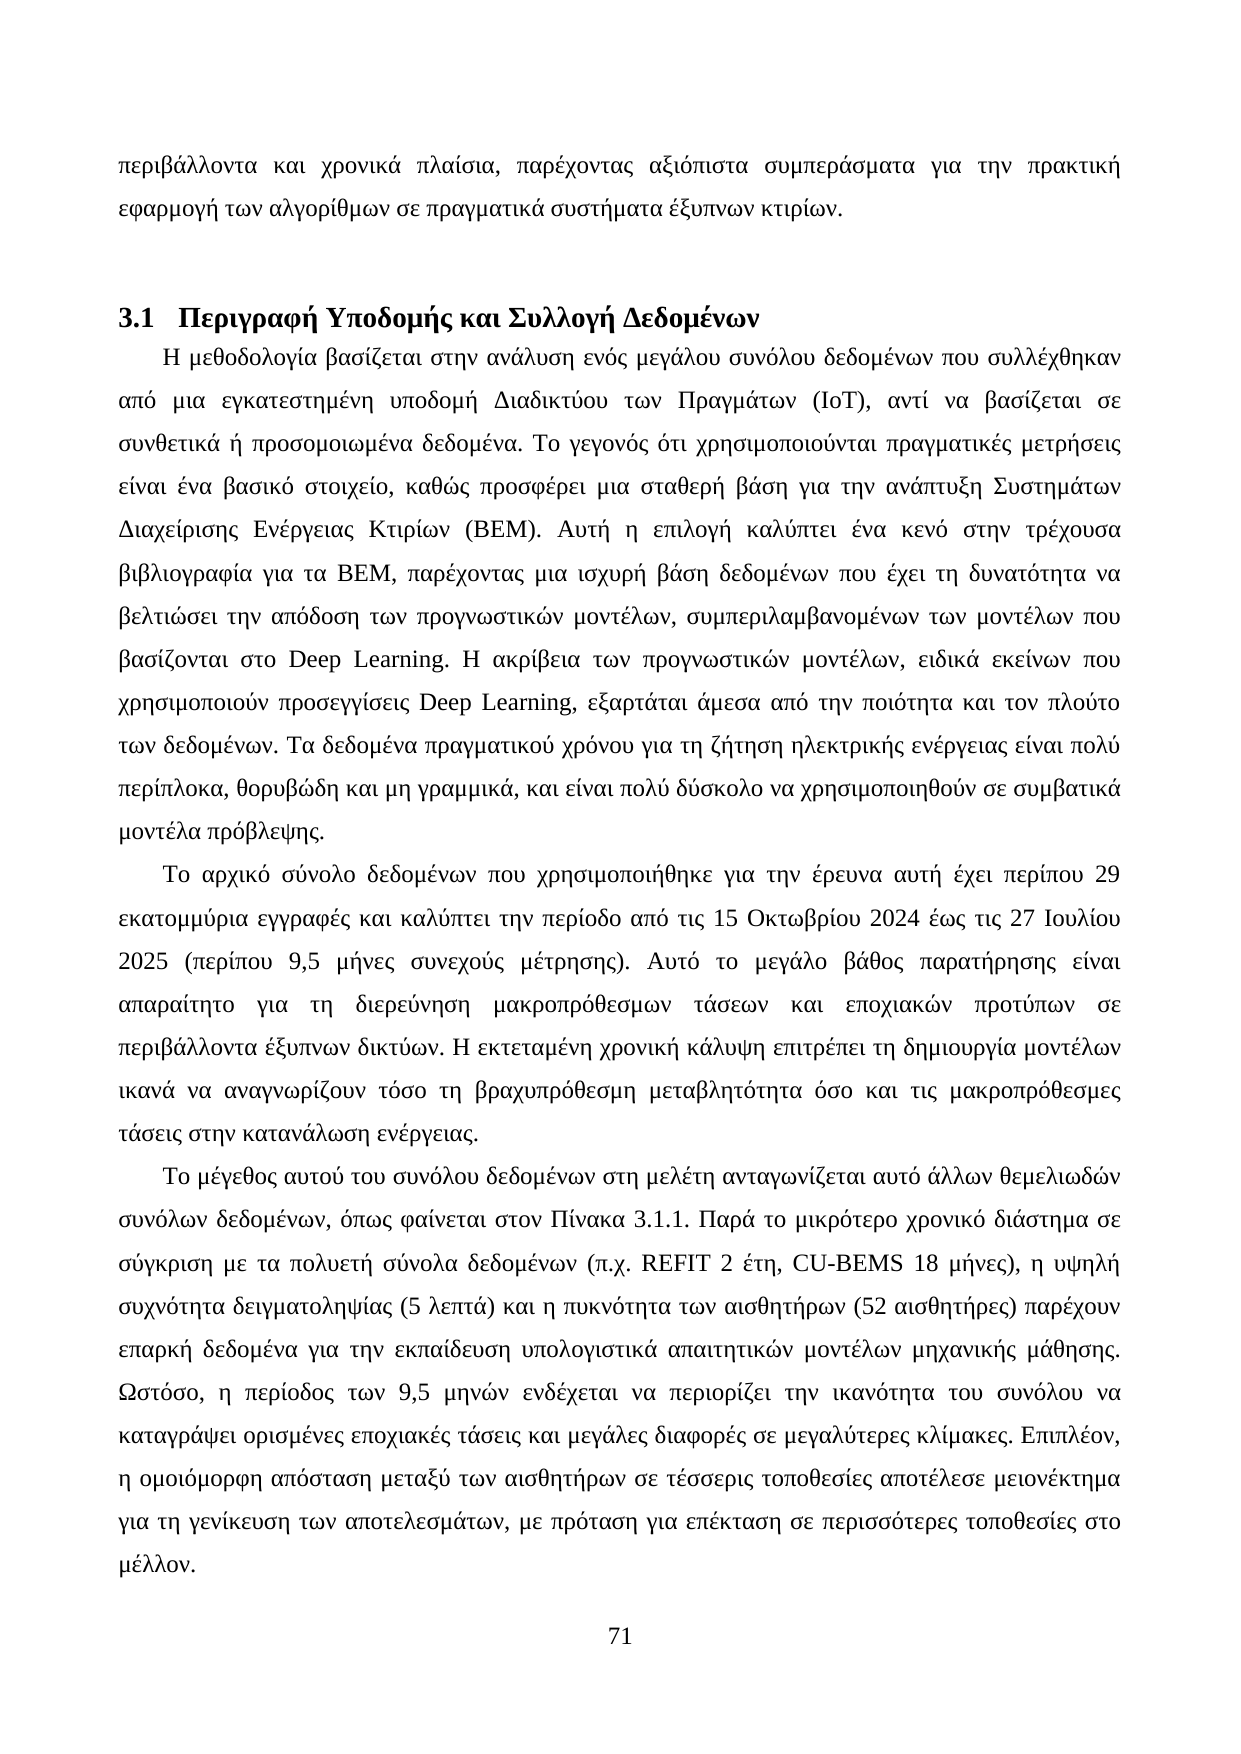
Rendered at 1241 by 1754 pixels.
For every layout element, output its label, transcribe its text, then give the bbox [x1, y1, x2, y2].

text Το αρχικό σύνολο δεδομένων που χρησιμοποιήθηκε για την έρευνα αυτή έχει περίπου 29 εκατομμύρια εγγραφές και καλύπτει την περίοδο από τις 15 Οκτωβρίου 2024 έως τις 27 Ιουλίου 2025 (περίπου 9,5 μήνες συνεχούς μέτρησης). Αυτό το μεγάλο βάθος παρατήρησης είναι απαραίτητο για τη διερεύνηση μακροπρόθεσμων τάσεων και εποχιακών προτύπων σε περιβάλλοντα έξυπνων δικτύων. Η εκτεταμένη χρονική κάλυψη επιτρέπει τη δημιουργία μοντέλων ικανά να αναγνωρίζουν τόσο τη βραχυπρόθεσμη μεταβλητότητα όσο και τις μακροπρόθεσμες τάσεις στην κατανάλωση ενέργειας. [118, 859, 1122, 1147]
subtitle Περιγραφή Υποδομής και Συλλογή Δεδομένων [118, 300, 1122, 334]
text Το μέγεθος αυτού του συνόλου δεδομένων στη μελέτη ανταγωνίζεται αυτό άλλων θεμελιωδών συνόλων δεδομένων, όπως φαίνεται στον Πίνακα 3.1.1. Παρά το μικρότερο χρονικό διάστημα σε σύγκριση με τα πολυετή σύνολα δεδομένων (π.χ. REFIT 2 έτη, CU-BEMS 18 μήνες), η υψηλή συχνότητα δειγματοληψίας (5 λεπτά) και η πυκνότητα των αισθητήρων (52 αισθητήρες) παρέχουν επαρκή δεδομένα για την εκπαίδευση υπολογιστικά απαιτητικών μοντέλων μηχανικής μάθησης. Ωστόσο, η περίοδος των 9,5 μηνών ενδέχεται να περιορίζει την ικανότητα του συνόλου να καταγράψει ορισμένες εποχιακές τάσεις και μεγάλες διαφορές σε μεγαλύτερες κλίμακες. Επιπλέον, η ομοιόμορφη απόσταση μεταξύ των αισθητήρων σε τέσσερις τοποθεσίες αποτέλεσε μειονέκτημα για τη γενίκευση των αποτελεσμάτων, με πρόταση για επέκταση σε περισσότερες τοποθεσίες στο μέλλον. [118, 1161, 1122, 1578]
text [118, 150, 1122, 222]
text Η μεθοδολογία βασίζεται στην ανάλυση ενός μεγάλου συνόλου δεδομένων που συλλέχθηκαν από μια εγκατεστημένη υποδομή Διαδικτύου των Πραγμάτων (IoT), αντί να βασίζεται σε συνθετικά ή προσομοιωμένα δεδομένα. Το γεγονός ότι χρησιμοποιούνται πραγματικές μετρήσεις είναι ένα βασικό στοιχείο, καθώς προσφέρει μια σταθερή βάση για την ανάπτυξη Συστημάτων Διαχείρισης Ενέργειας Κτιρίων (BEM). Αυτή η επιλογή καλύπτει ένα κενό στην τρέχουσα βιβλιογραφία για τα BEM, παρέχοντας μια ισχυρή βάση δεδομένων που έχει τη δυνατότητα να βελτιώσει την απόδοση των προγνωστικών μοντέλων, συμπεριλαμβανομένων των μοντέλων που βασίζονται στο Deep Learning. Η ακρίβεια των προγνωστικών μοντέλων, ειδικά εκείνων που χρησιμοποιούν προσεγγίσεις Deep Learning, εξαρτάται άμεσα από την ποιότητα και τον πλούτο των δεδομένων. Τα δεδομένα πραγματικού χρόνου για τη ζήτηση ηλεκτρικής ενέργειας είναι πολύ περίπλοκα, θορυβώδη και μη γραμμικά, και είναι πολύ δύσκολο να χρησιμοποιηθούν σε συμβατικά μοντέλα πρόβλεψης. [118, 342, 1122, 845]
